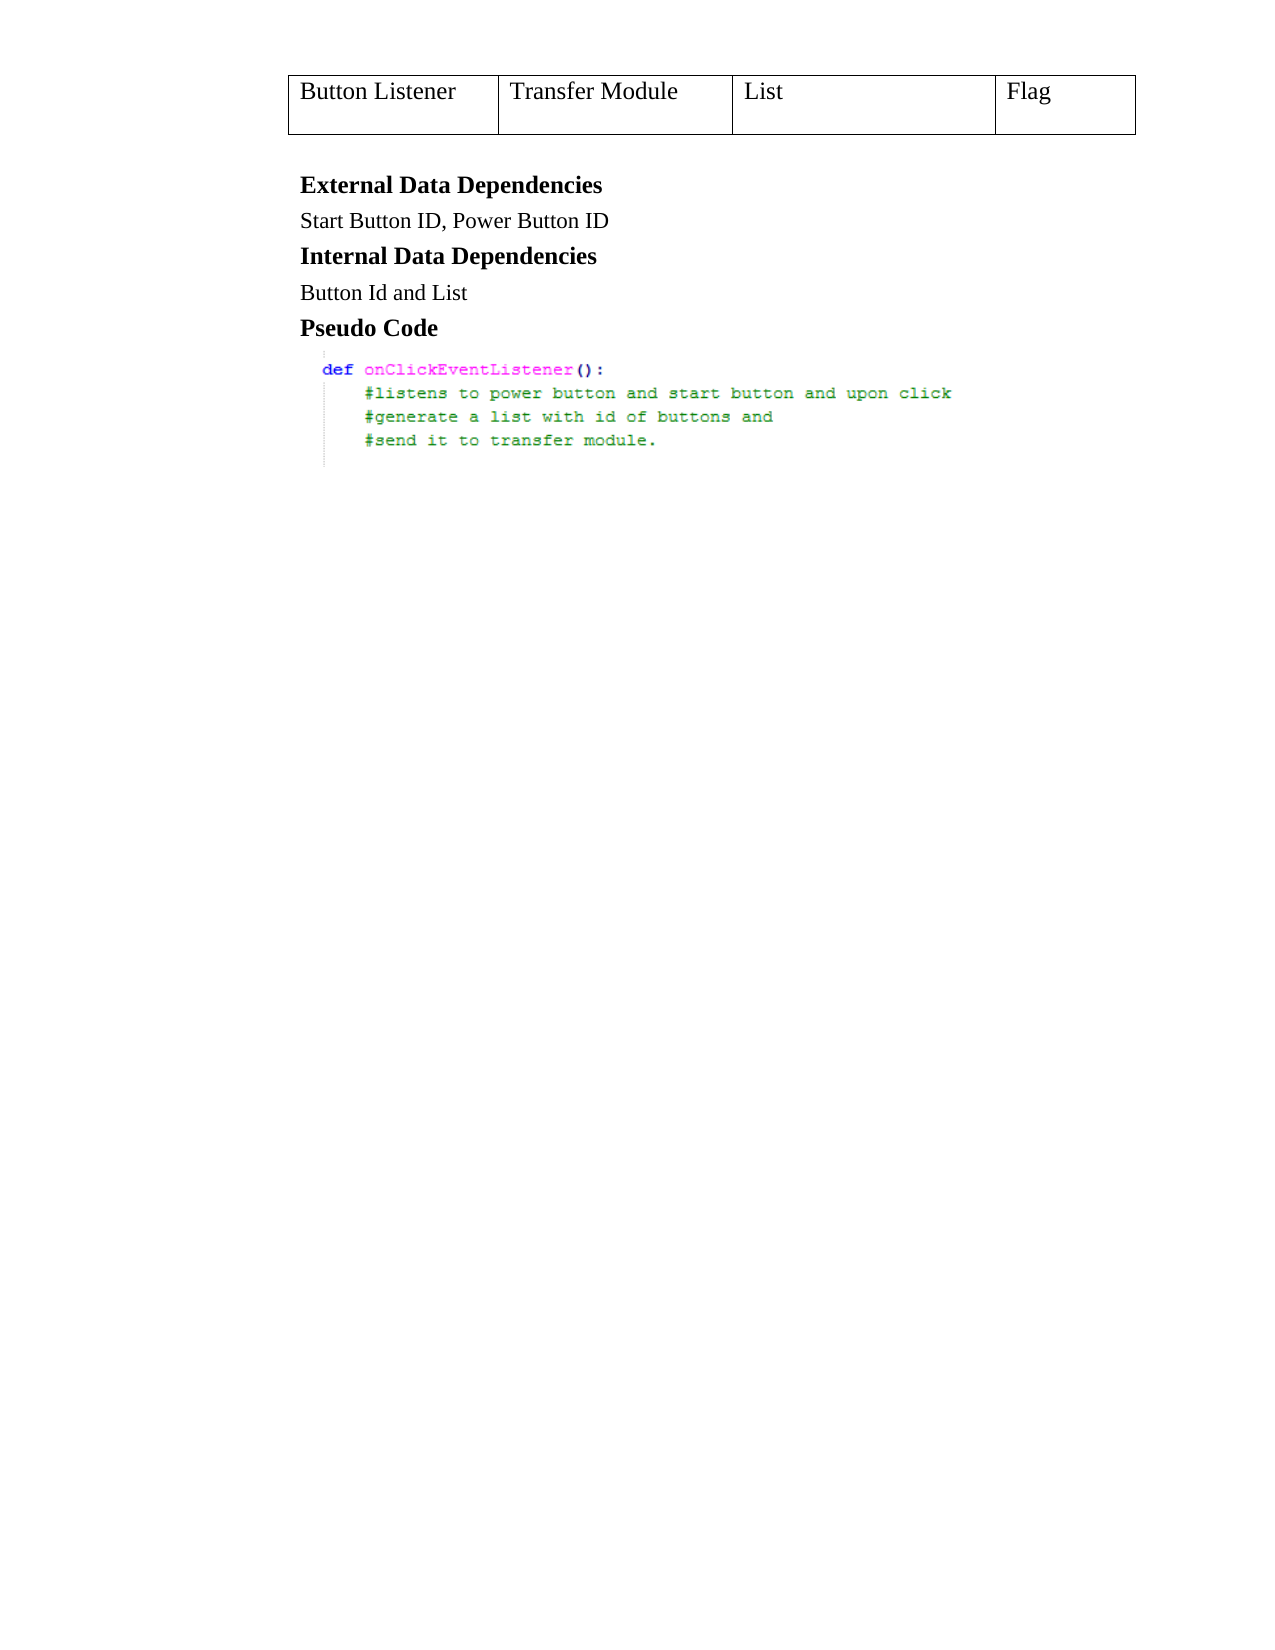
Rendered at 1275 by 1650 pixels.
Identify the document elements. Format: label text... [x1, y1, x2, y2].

subtitle Pseudo Code [300, 313, 1125, 342]
table_cell List [733, 76, 995, 134]
table_cell Flag [996, 76, 1135, 134]
subtitle Start Button ID, Power Button ID [300, 207, 1125, 233]
table_cell Button Listener [289, 76, 498, 134]
subtitle Internal Data Dependencies [300, 241, 1125, 270]
subtitle Button Id and List [300, 278, 1125, 305]
table_cell Transfer Module [499, 76, 732, 134]
subtitle External Data Dependencies [300, 170, 1125, 198]
picture [300, 350, 996, 467]
